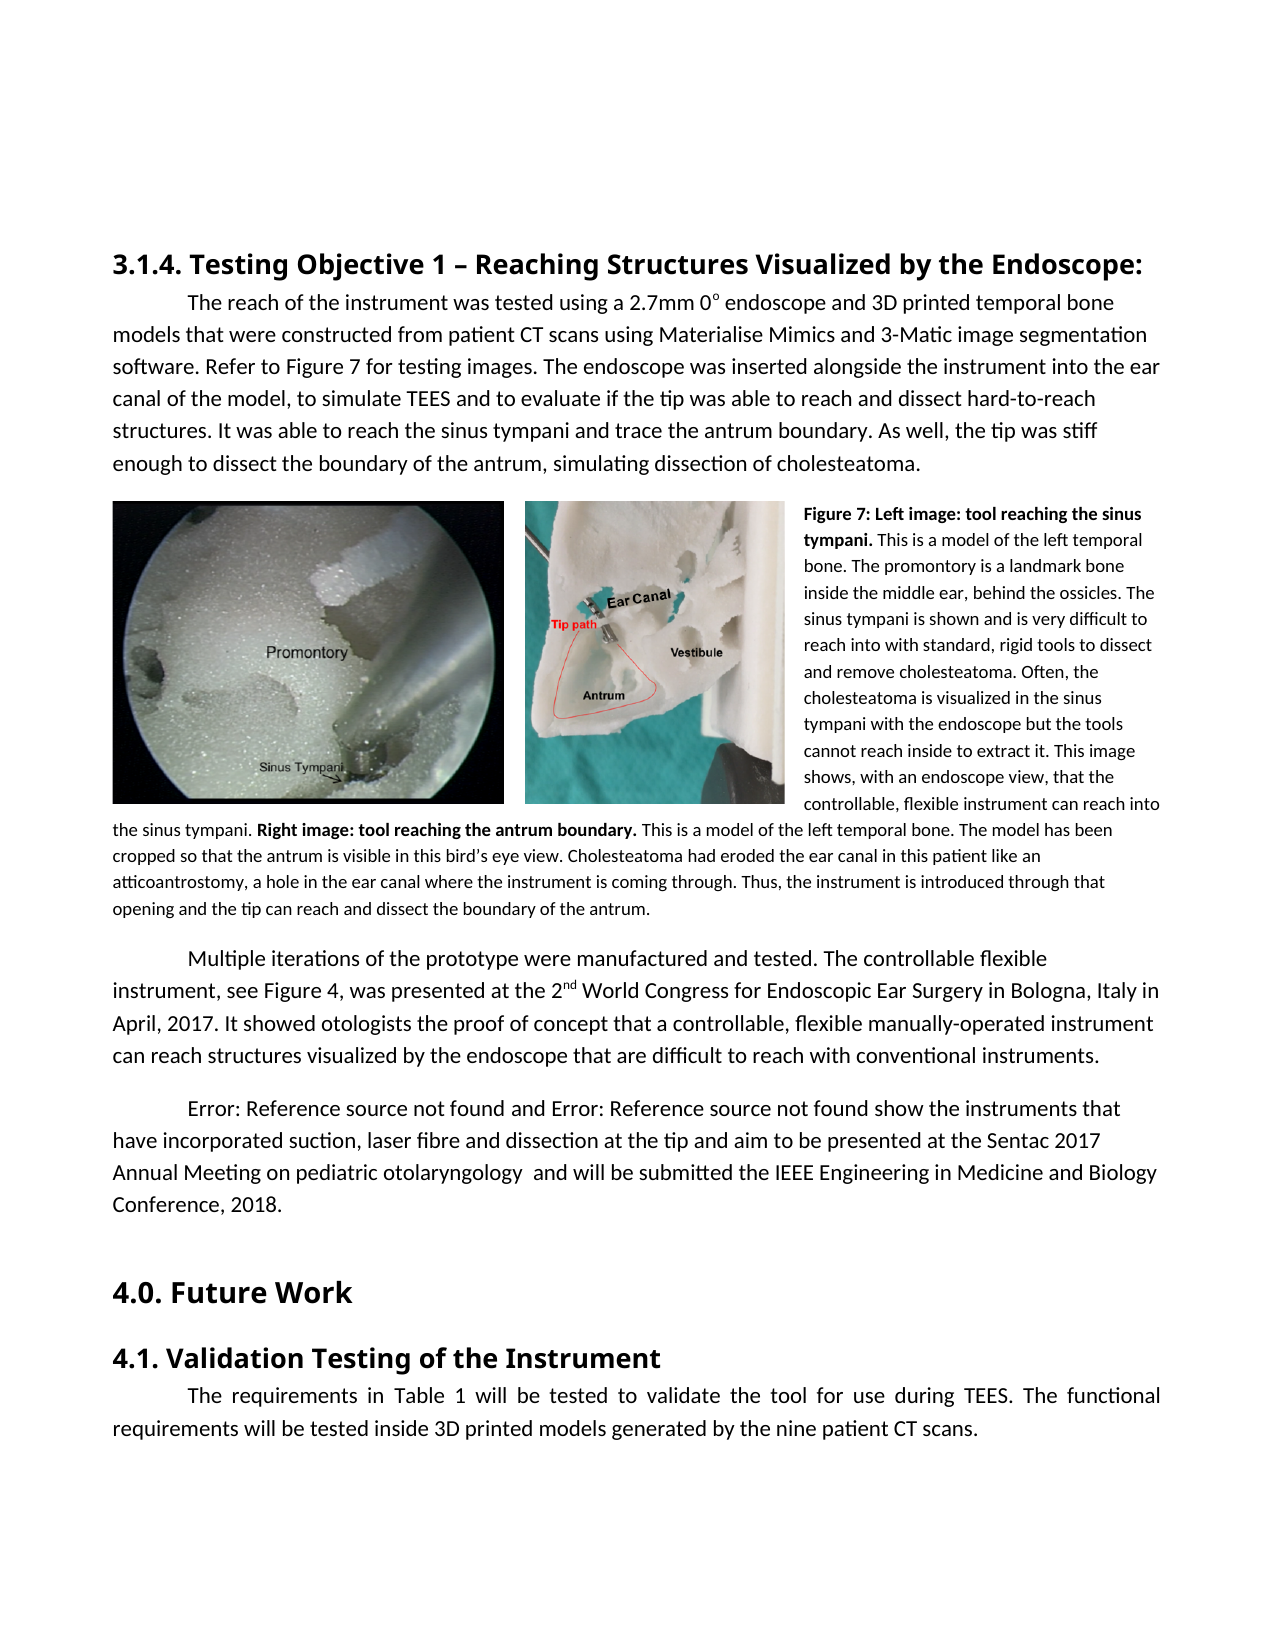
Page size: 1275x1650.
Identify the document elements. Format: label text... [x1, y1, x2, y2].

text Figure 12 and Figure 13 show the instruments that have incorporated suction, laser fibre and dissection at the tip and aim to be presented at the Sentac 2017 Annual Meeting on pediatric otolaryngology and will be submitted the IEEE Engineering in Medicine and Biology Conference, 2018. [112, 1094, 1162, 1218]
picture [112, 501, 785, 804]
subtitle 4.1. Validation Testing of the Instrument [112, 1339, 1162, 1376]
subtitle 3.1.4. Testing Objective 1 – Reaching Structures Visualized by the Endoscope: [112, 245, 1162, 282]
subtitle 4.0. Future Work [112, 1273, 1162, 1312]
